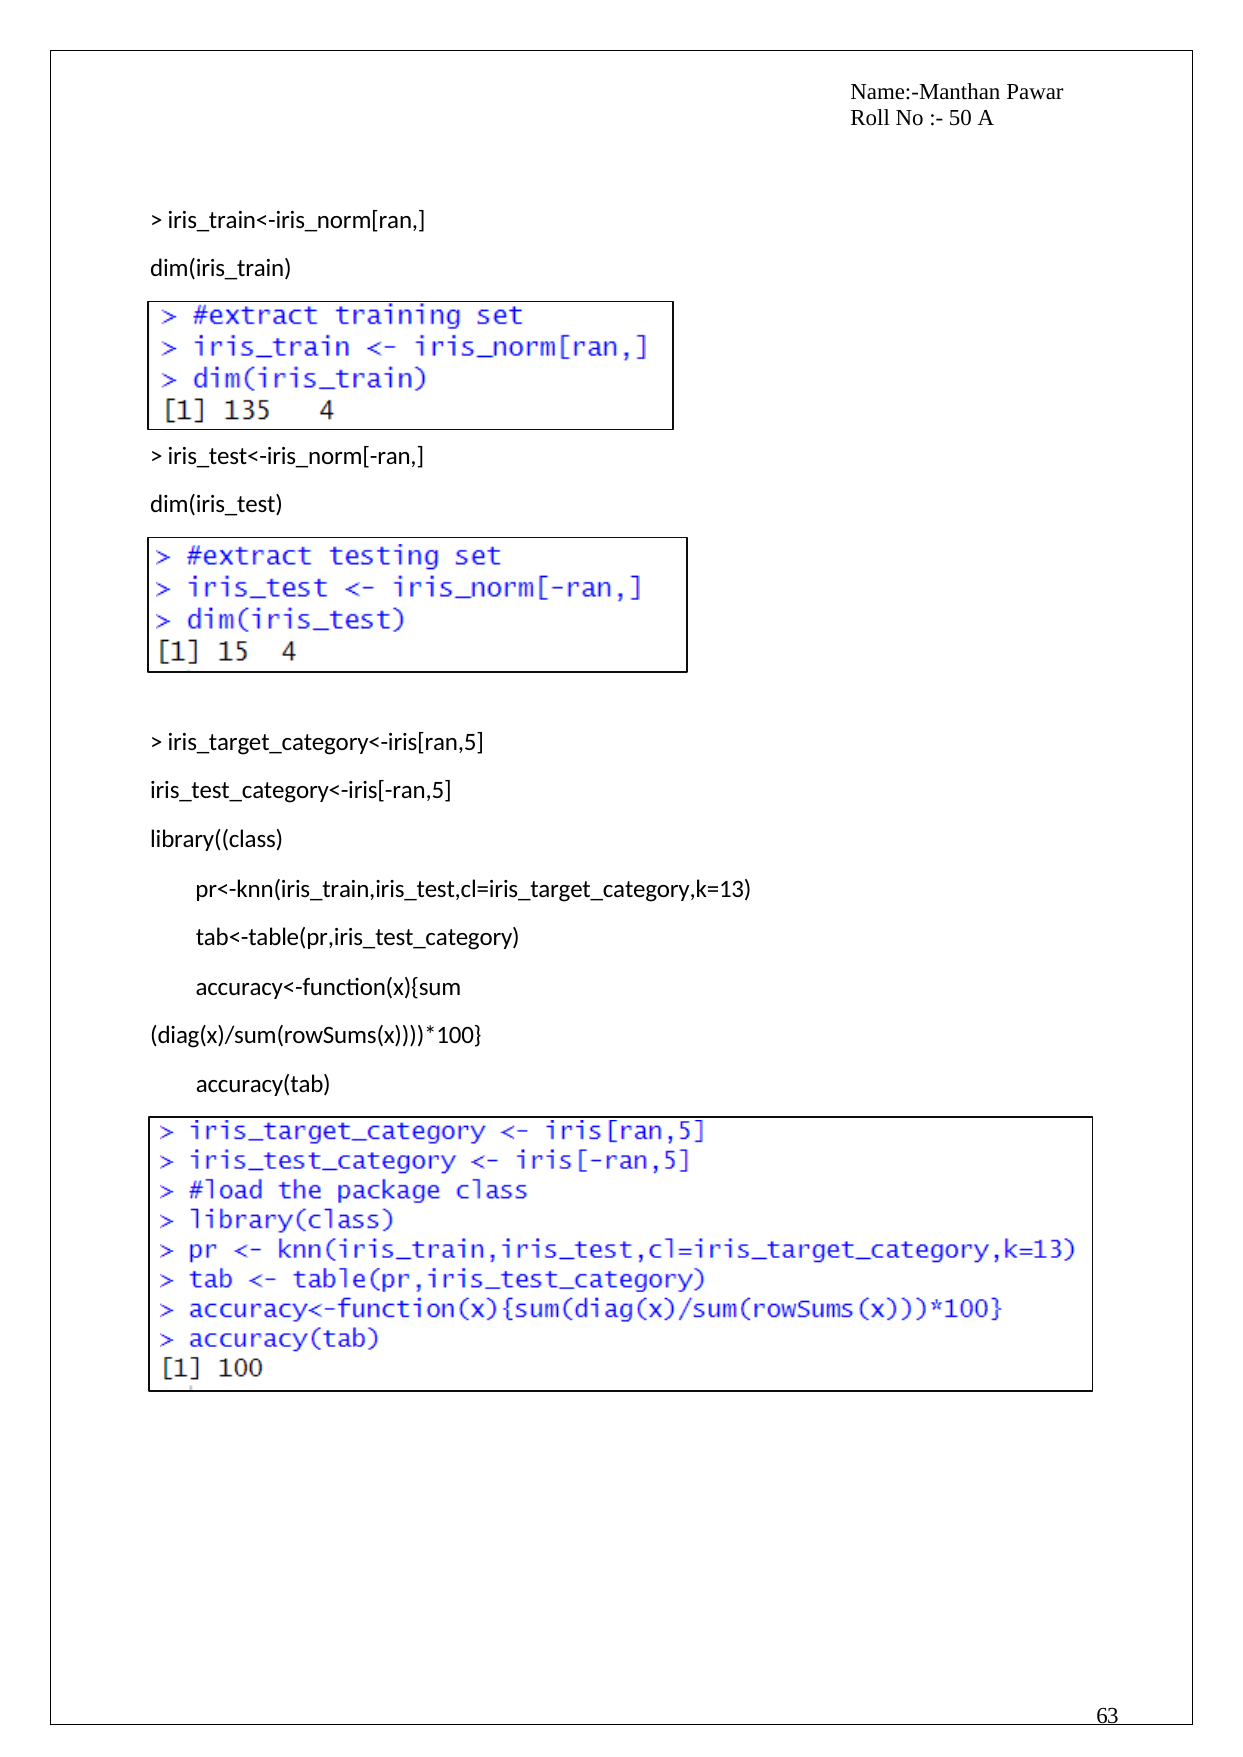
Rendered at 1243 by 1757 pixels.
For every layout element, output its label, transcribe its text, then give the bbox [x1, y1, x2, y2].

picture [149, 302, 646, 429]
picture [160, 1120, 1075, 1390]
list iris_target_category<-iris[ran,5] iris_test_category<-iris[-ran,5] library((class) [150, 726, 485, 854]
list iris_test<-iris_norm[-ran,] dim(iris_test) [150, 440, 426, 519]
picture [156, 544, 640, 671]
text accuracy<-function(x){sum (diag(x)/sum(rowSums(x))))*100} [150, 971, 483, 1050]
text accuracy(tab) [196, 1068, 1110, 1099]
list iris_train<-iris_norm[ran,] dim(iris_train) [150, 204, 427, 283]
text pr<-knn(iris_train,iris_test,cl=iris_target_category,k=13) tab<-table(pr,iris_test_category) [195, 873, 753, 952]
